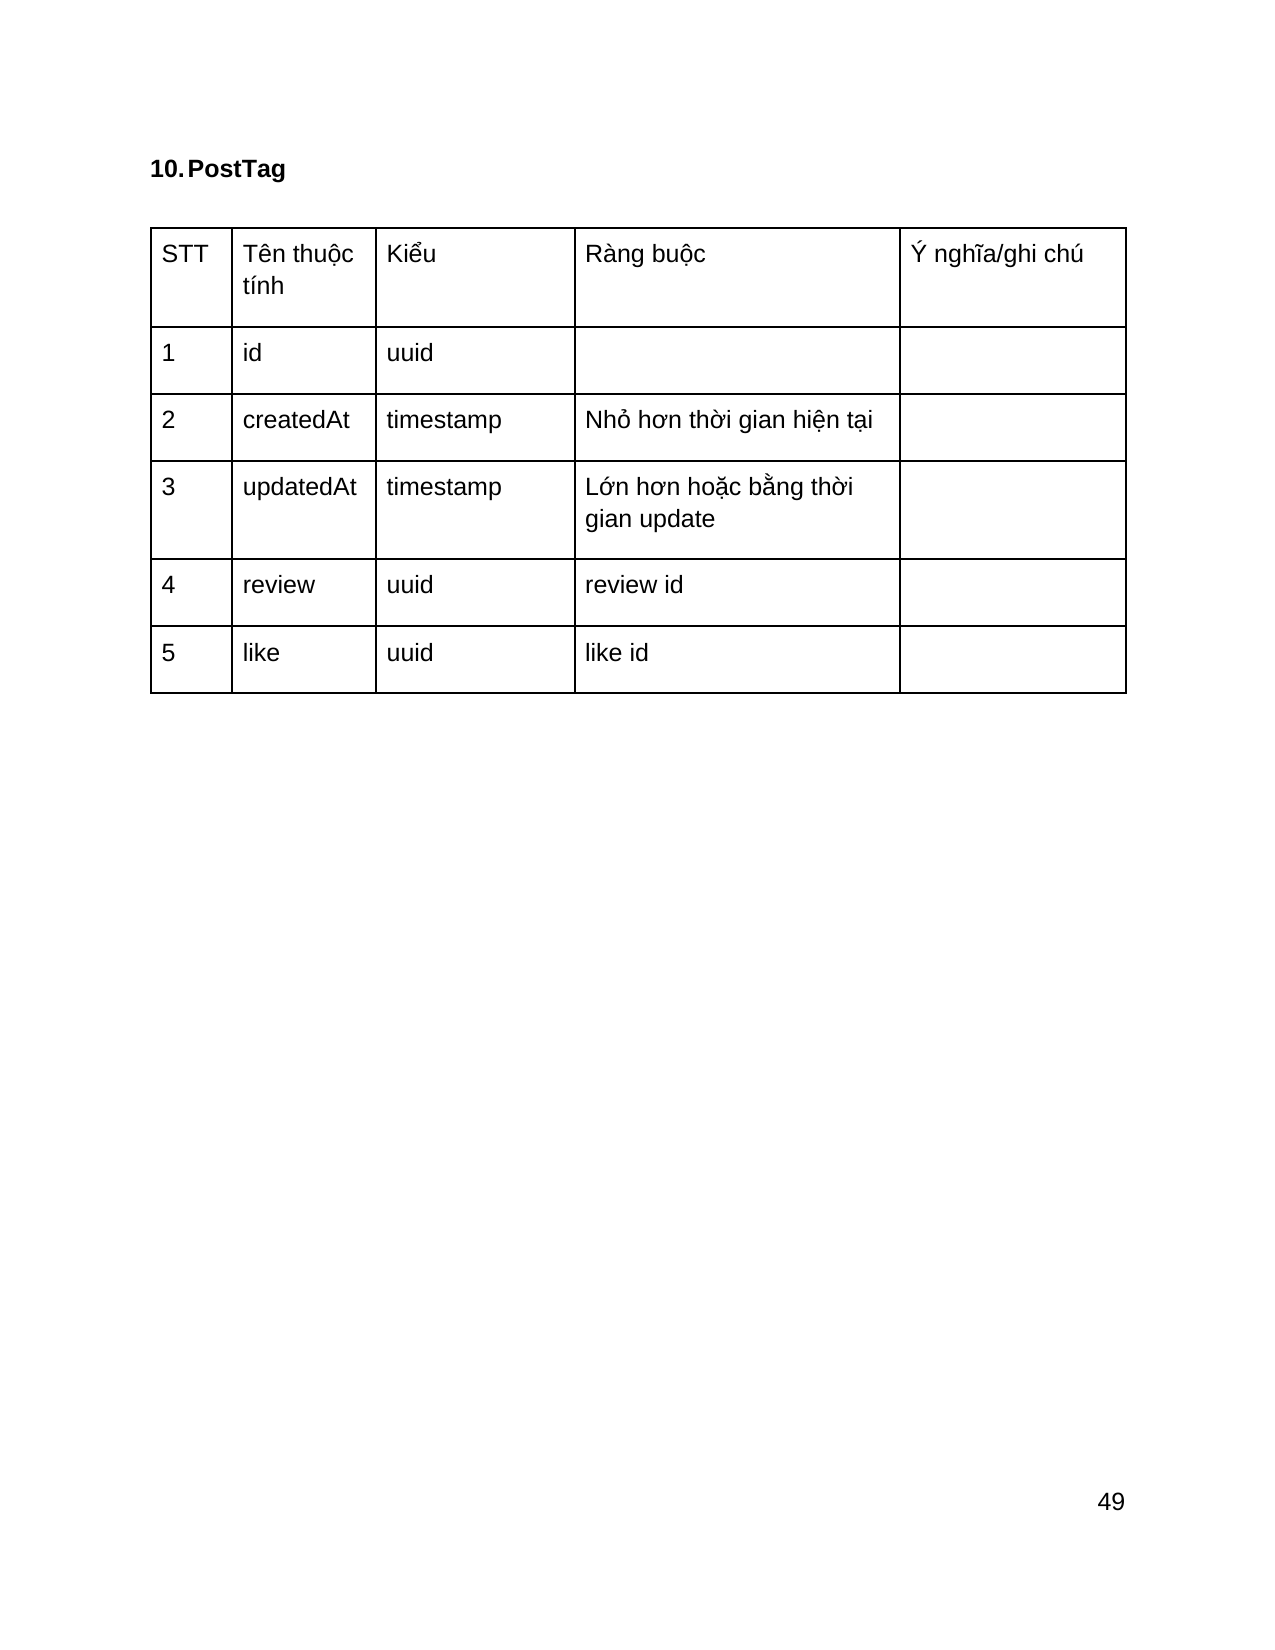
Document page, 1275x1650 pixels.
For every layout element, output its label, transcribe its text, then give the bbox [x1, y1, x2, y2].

table_cell 5 [152, 627, 231, 692]
table_header Ý nghĩa/ghi chú [901, 229, 1125, 326]
table_cell review [233, 560, 375, 625]
table_header Kiểu [377, 229, 574, 326]
table_cell uuid [377, 328, 574, 392]
table_cell timestamp [377, 395, 574, 459]
table_cell Lớn hơn hoặc bằng thời gian update [576, 462, 899, 558]
table_cell updatedAt [233, 462, 375, 558]
table_header Tên thuộc tính [233, 229, 375, 326]
table_cell like id [576, 627, 899, 692]
table_cell 4 [152, 560, 231, 625]
table_cell 1 [152, 328, 231, 392]
table_cell [901, 328, 1125, 392]
table_cell like [233, 627, 375, 692]
table_cell uuid [377, 627, 574, 692]
table_header Ràng buộc [576, 229, 899, 326]
table_cell [576, 328, 899, 392]
table_header STT [152, 229, 231, 326]
table_cell 3 [152, 462, 231, 558]
table_cell [901, 627, 1125, 692]
table_cell timestamp [377, 462, 574, 558]
table_cell id [233, 328, 375, 392]
table_cell review id [576, 560, 899, 625]
table_cell [901, 462, 1125, 558]
table_cell uuid [377, 560, 574, 625]
subtitle PostTag [150, 154, 1125, 183]
table_cell Nhỏ hơn thời gian hiện tại [576, 395, 899, 459]
table_cell [901, 560, 1125, 625]
table_cell [901, 395, 1125, 459]
table_cell createdAt [233, 395, 375, 459]
table_cell 2 [152, 395, 231, 459]
